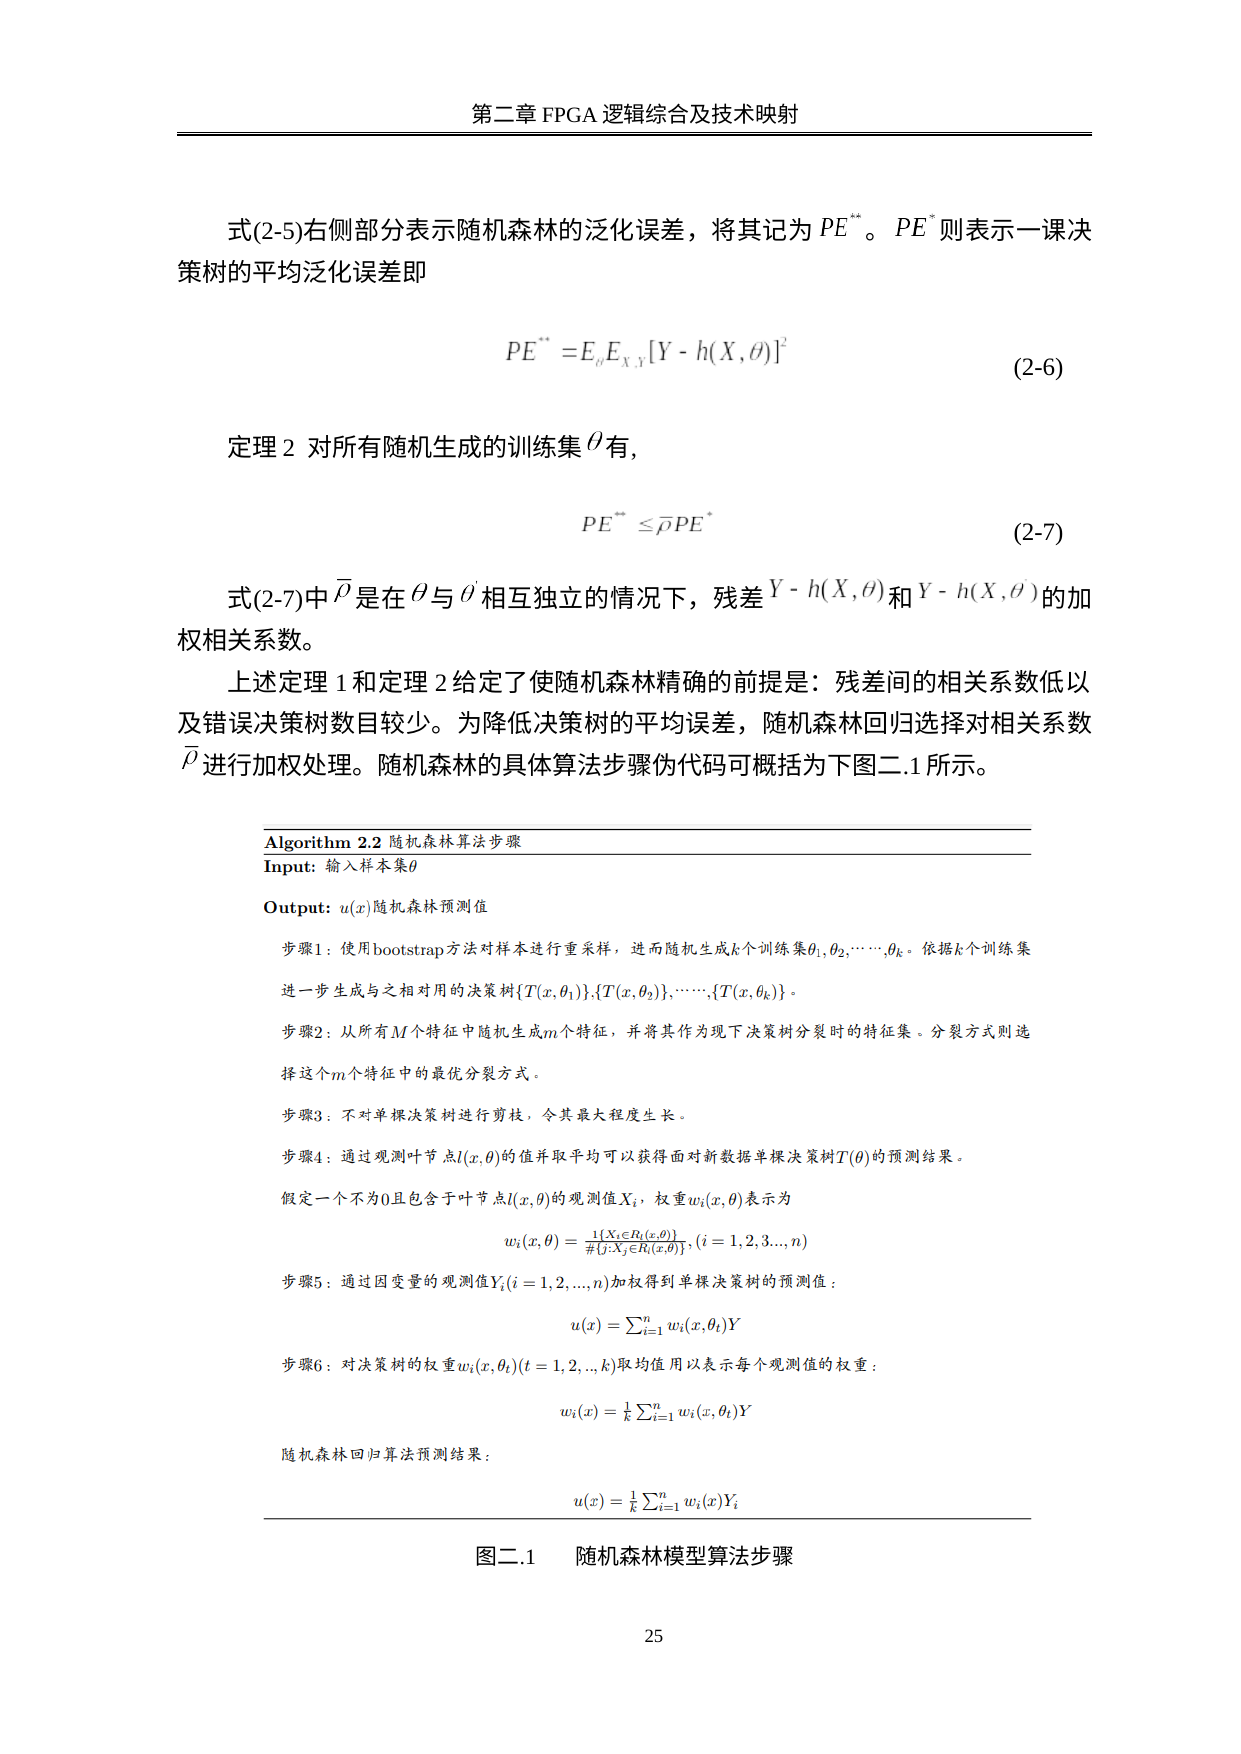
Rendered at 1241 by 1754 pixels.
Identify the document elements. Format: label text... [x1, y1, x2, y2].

text 式(2-7)中是在与相互独立的情况下，残差和的加权相关系数。 [177, 574, 1092, 658]
text 式(2-5)右侧部分表示随机森林的泛化误差，将其记为。则表示一课决策树的平均泛化误差即 [177, 206, 1092, 289]
text 上述定理1和定理2给定了使随机森林精确的前提是：残差间的相关系数低以及错误决策树数目较少。为降低决策树的平均误差，随机森林回归选择对相关系数进行加权处理。随机森林的具体算法步骤伪代码可概括为下图2.23所示。 [177, 658, 1092, 783]
text (2-7) [177, 506, 1092, 546]
picture [262, 824, 1033, 1527]
text (2-6) [177, 331, 1092, 381]
text 随机森林模型算法步骤 [177, 1539, 1092, 1570]
text 定理2 对所有随机生成的训练集有, [177, 423, 1092, 464]
